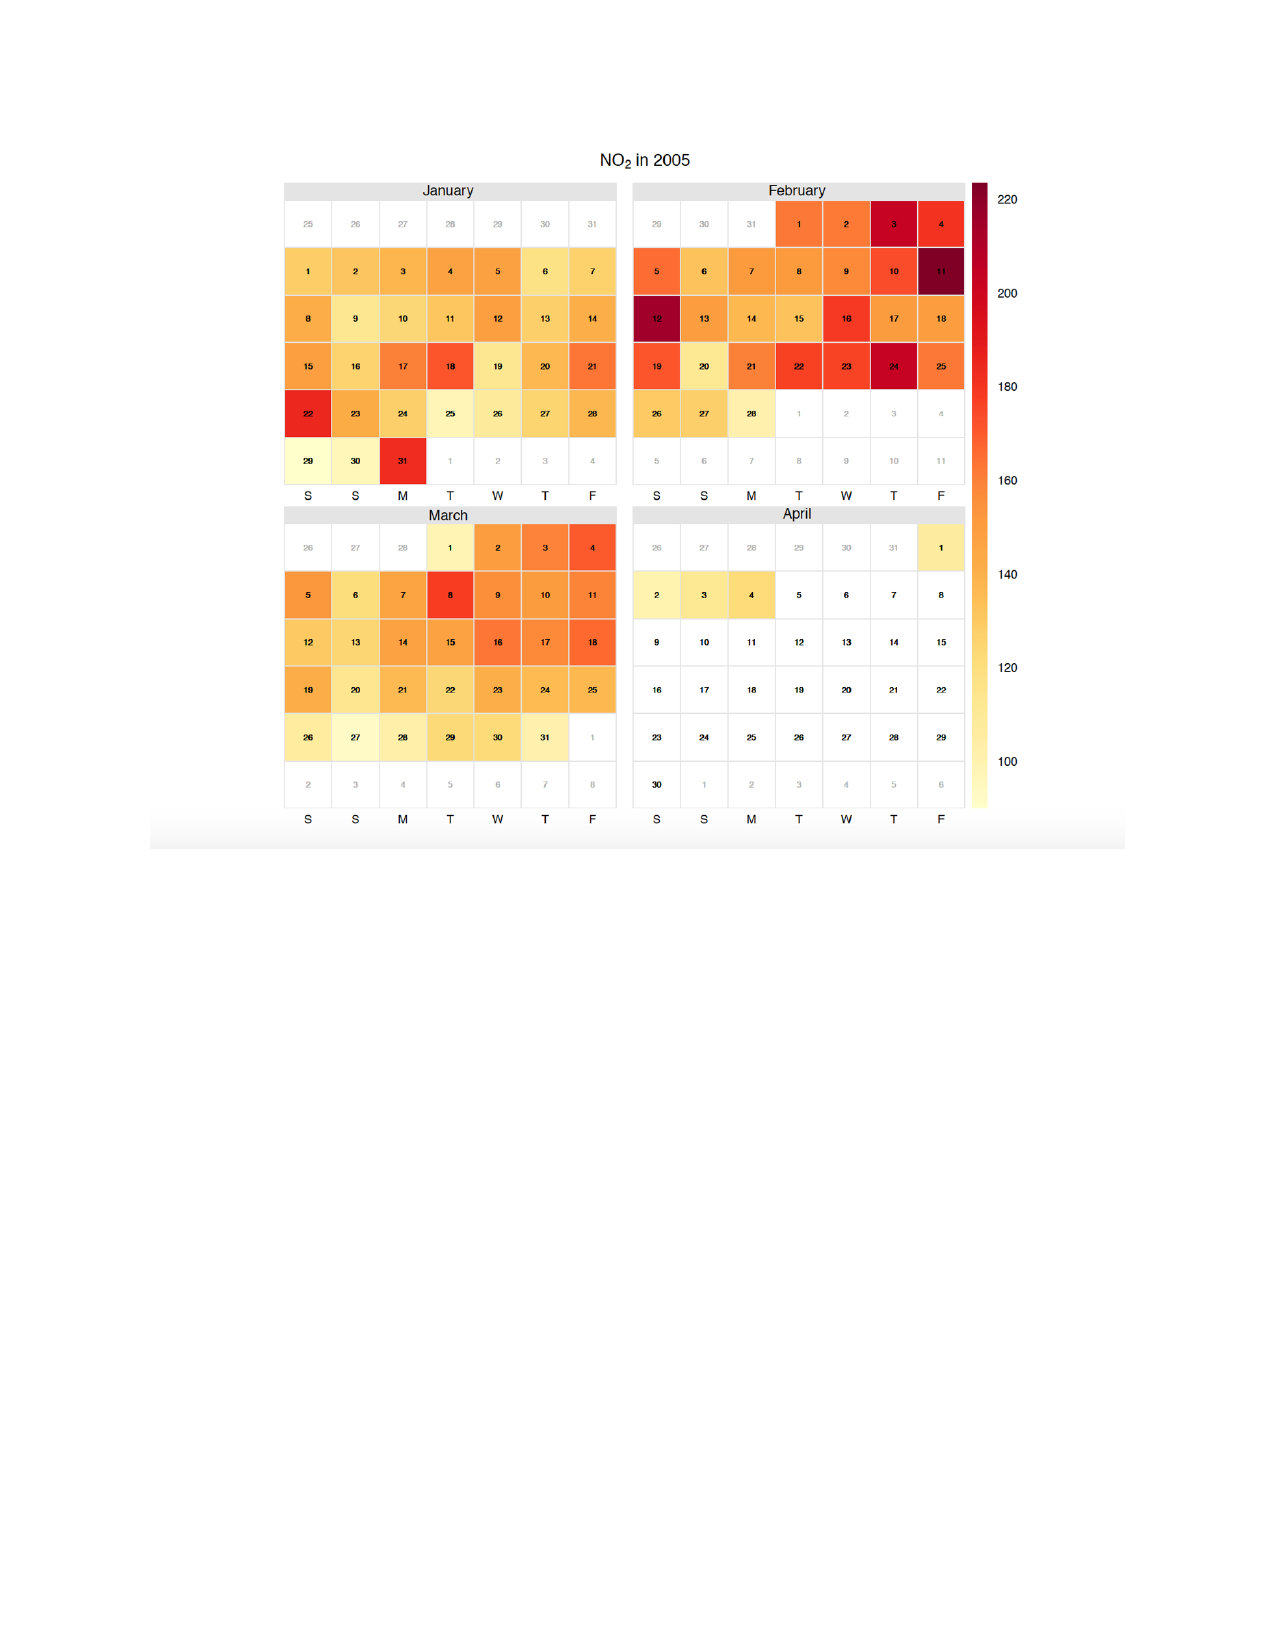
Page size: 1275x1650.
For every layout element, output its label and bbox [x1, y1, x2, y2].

picture [150, 150, 1125, 849]
